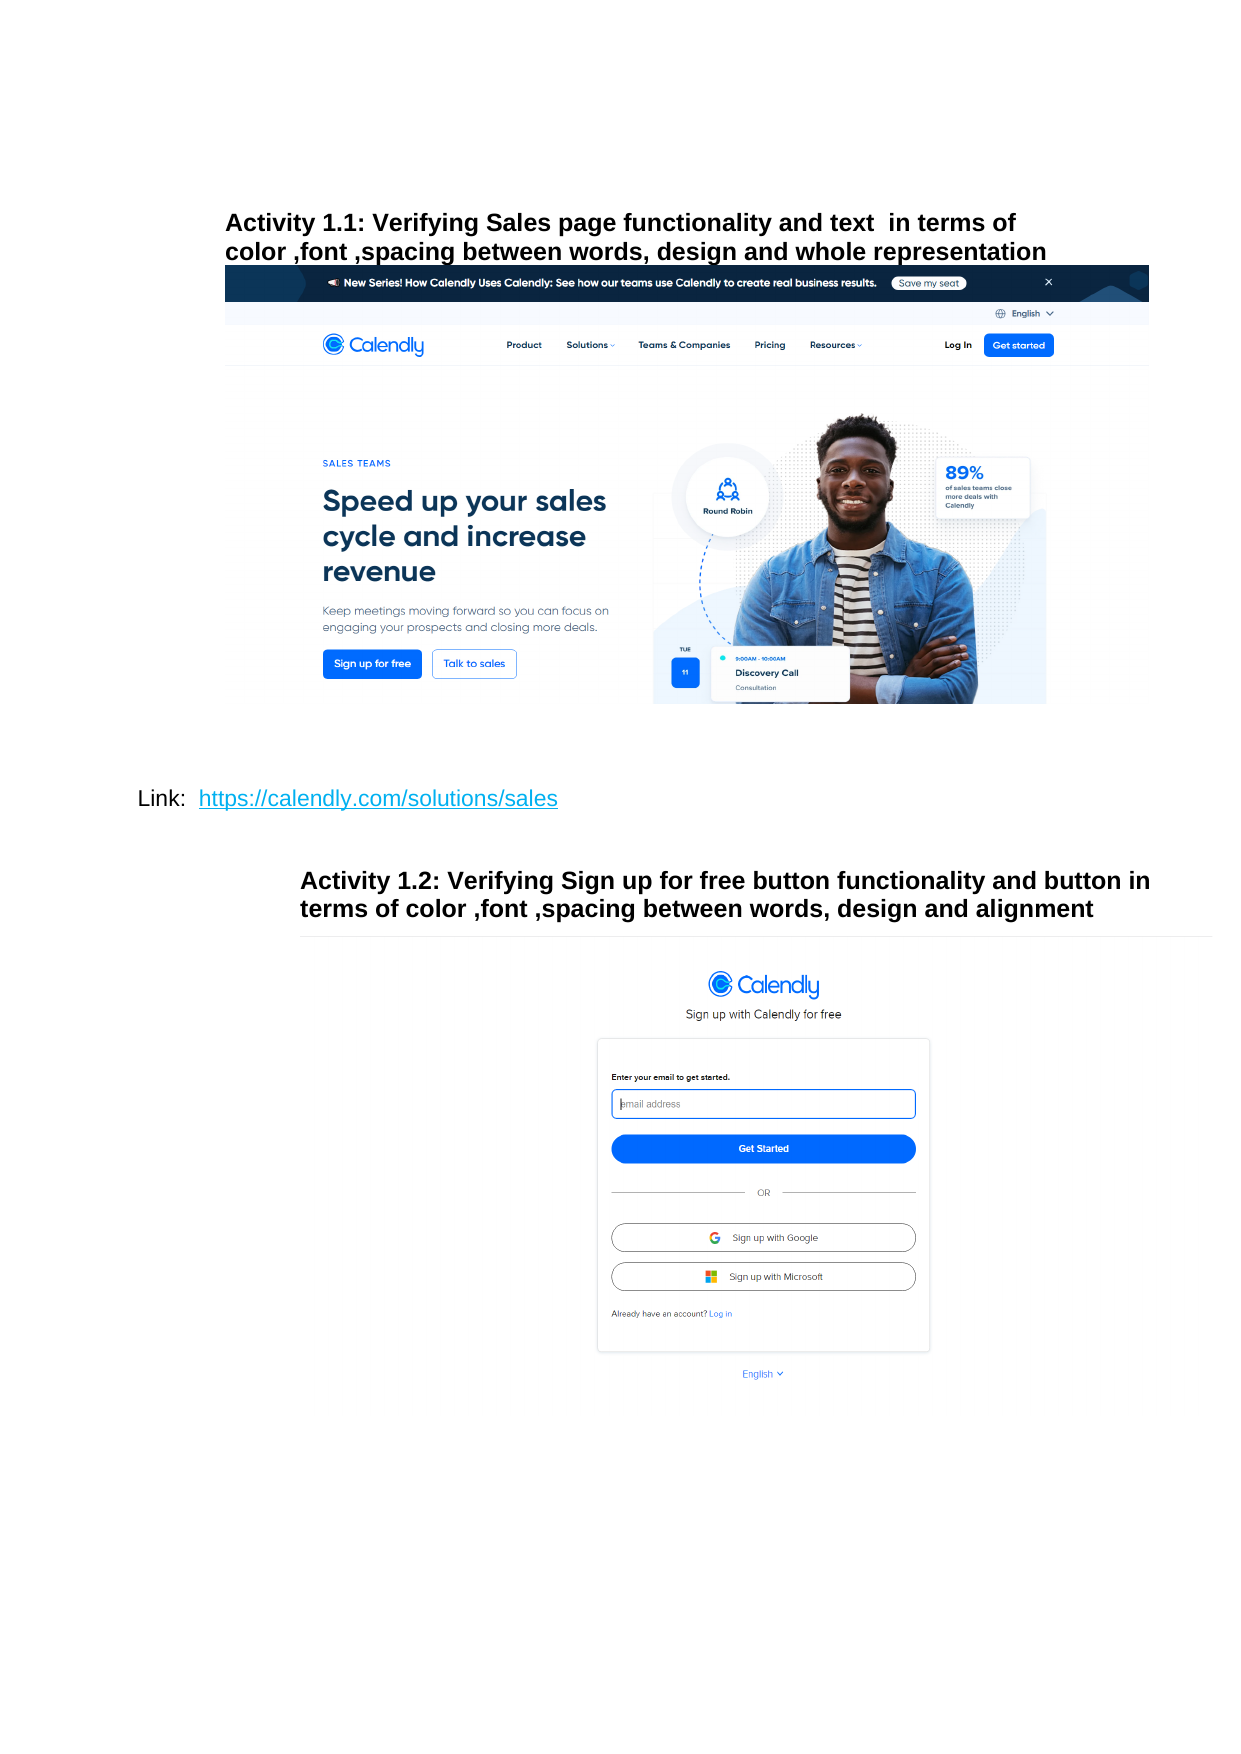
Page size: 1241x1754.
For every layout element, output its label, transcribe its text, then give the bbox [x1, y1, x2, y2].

subtitle Activity 1.1: Verifying Sales page functionality and text in terms of color ,font ,spacing between words, design and whole representation [225, 208, 1173, 265]
picture [225, 265, 1149, 704]
picture [300, 936, 1213, 1416]
subtitle Activity 1.2: Verifying Sign up for free button functionality and button in terms of color ,font ,spacing between words, design and alignment [300, 866, 1173, 923]
text Link: https://calendly.com/solutions/sales [137, 785, 1173, 811]
